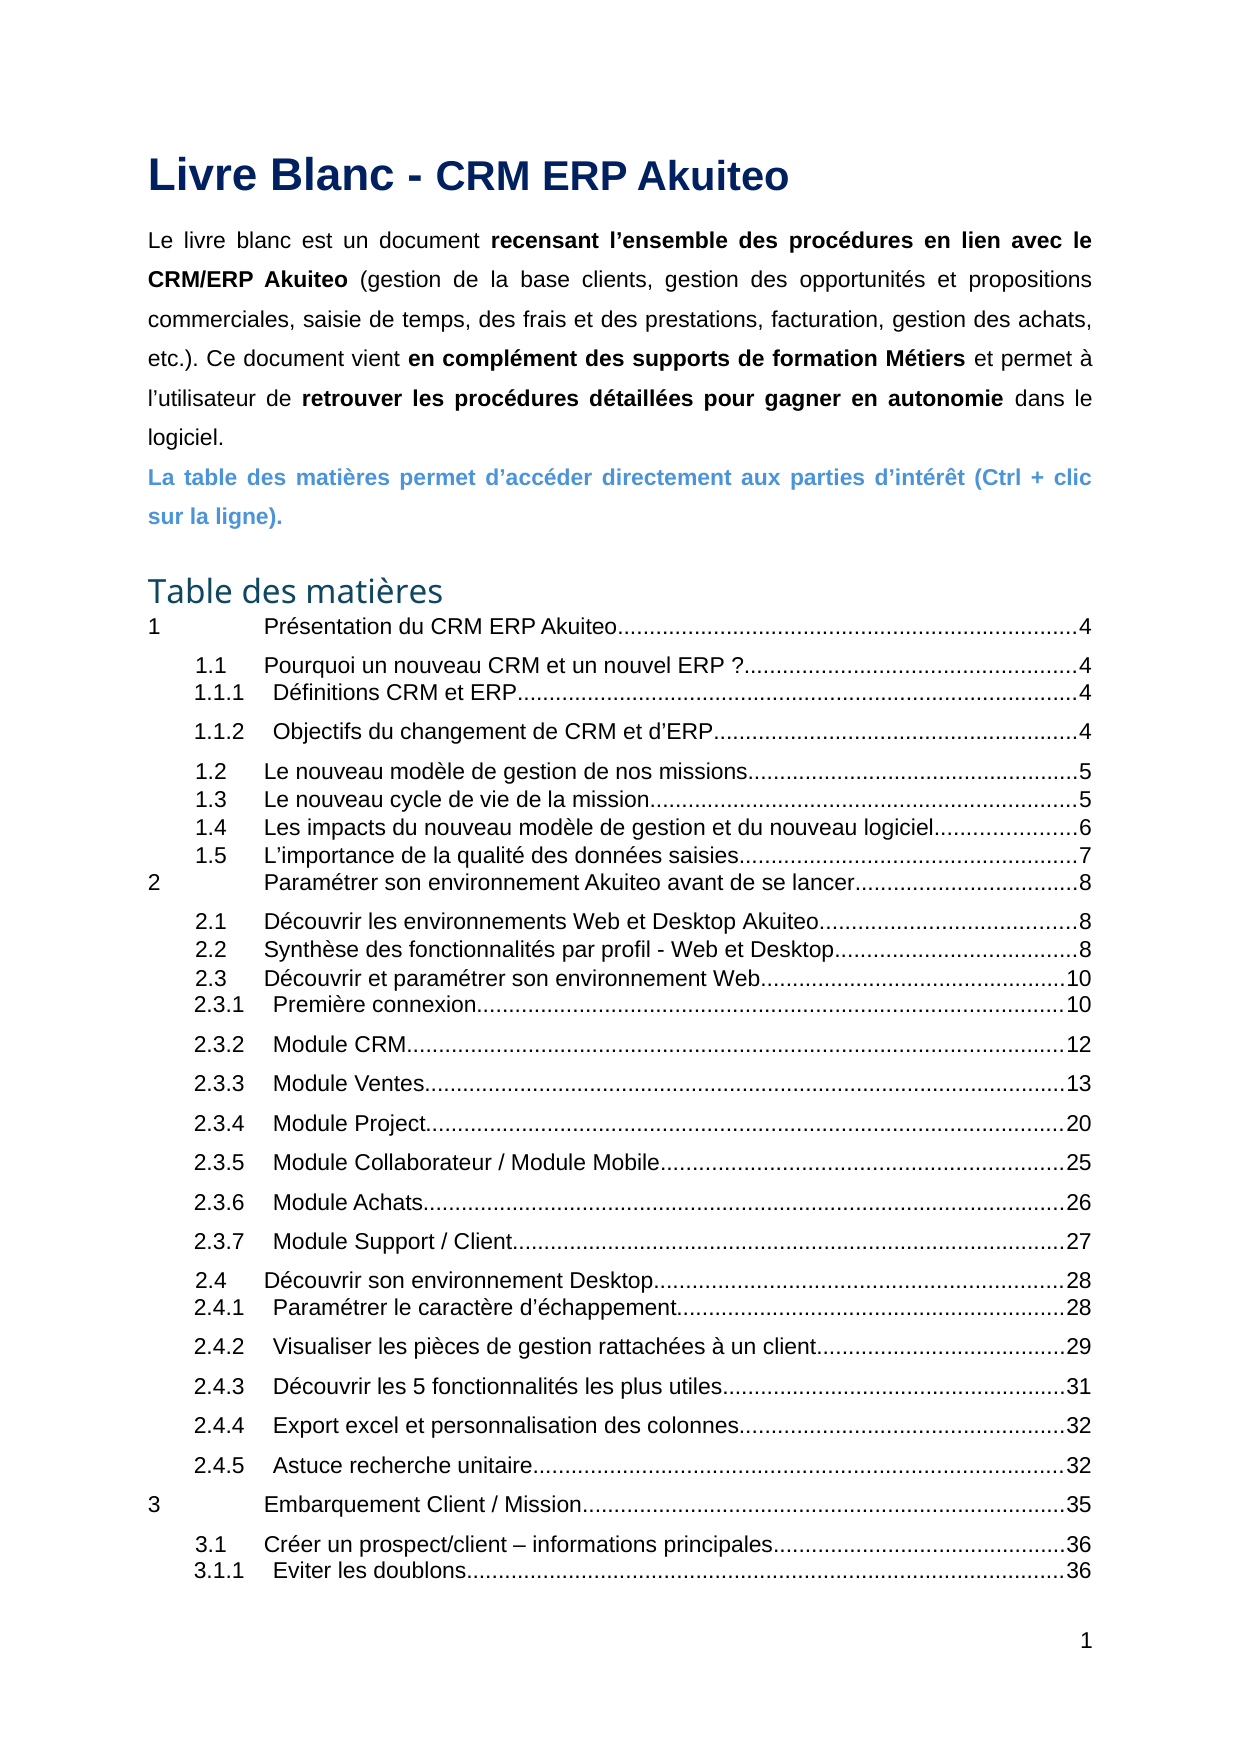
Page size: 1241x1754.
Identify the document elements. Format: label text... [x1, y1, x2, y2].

text Livre Blanc - CRM ERP Akuiteo [148, 148, 1093, 200]
text La table des matières permet d’accéder directement aux parties d’intérêt (Ctrl + clic sur la ligne). [148, 463, 1093, 529]
text Le livre blanc est un document recensant l’ensemble des procédures en lien avec le CRM/ERP Akuiteo (gestion de la base clients, gestion des opportunités et propositions commerciales, saisie de temps, des frais et des prestations, facturation, gestion des achats, etc.). Ce document vient en complément des supports de formation Métiers et permet à l’utilisateur de retrouver les procédures détaillées pour gagner en autonomie dans le logiciel. [148, 227, 1093, 450]
